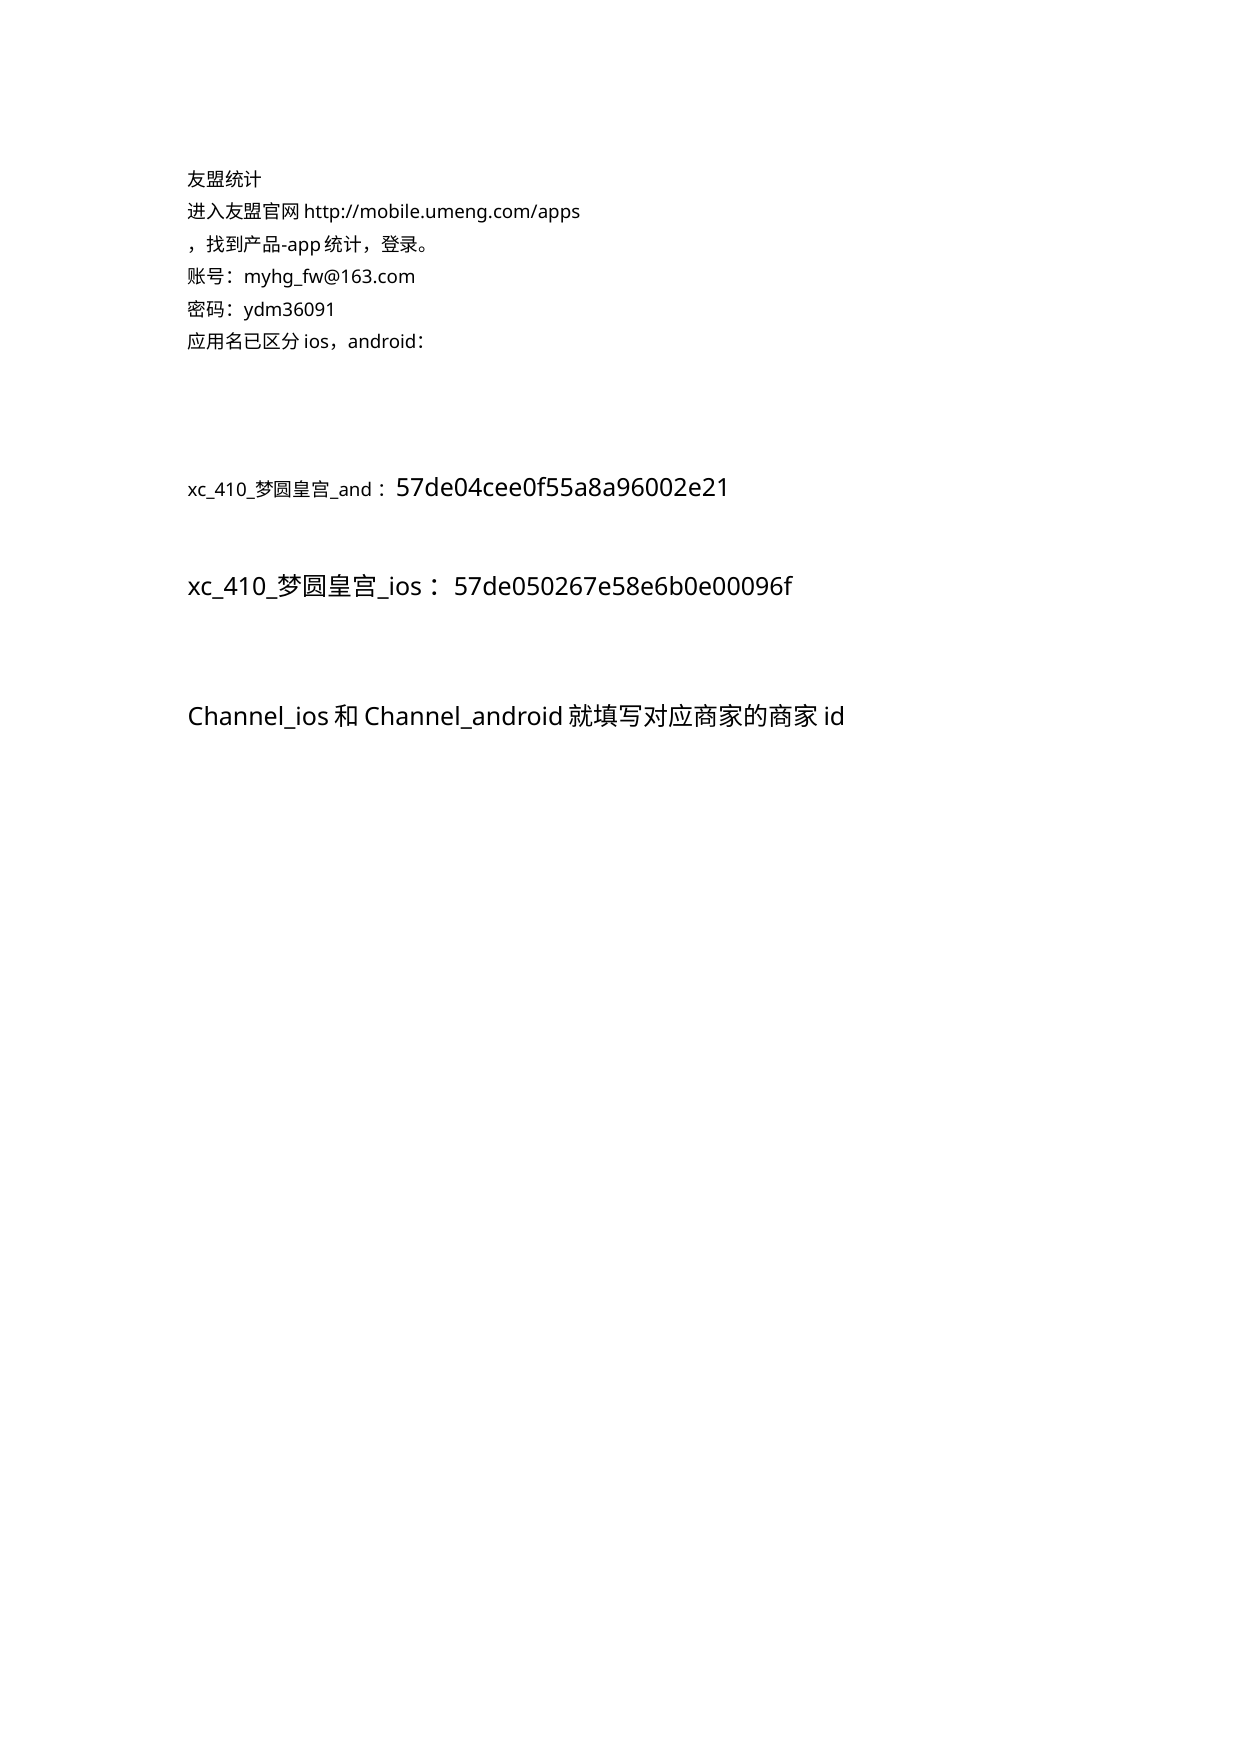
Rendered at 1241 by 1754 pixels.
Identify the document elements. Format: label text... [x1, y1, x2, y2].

list xc_410_梦圆皇宫_and ：57de04cee0f55a8a96002e21 [187, 454, 1053, 519]
list 应用名已区分ios，android： [187, 324, 1053, 357]
list ，找到产品-app统计，登录。 [187, 227, 1053, 259]
list 友盟统计 [187, 162, 1053, 194]
list Channel_ios和Channel_android就填写对应商家的商家id [187, 682, 1053, 747]
list 密码：ydm36091 [187, 292, 1053, 324]
list 进入友盟官网http://mobile.umeng.com/apps [187, 194, 1053, 227]
list 账号：myhg_fw@163.com [187, 259, 1053, 292]
list xc_410_梦圆皇宫_ios ：57de050267e58e6b0e00096f [187, 552, 1053, 617]
